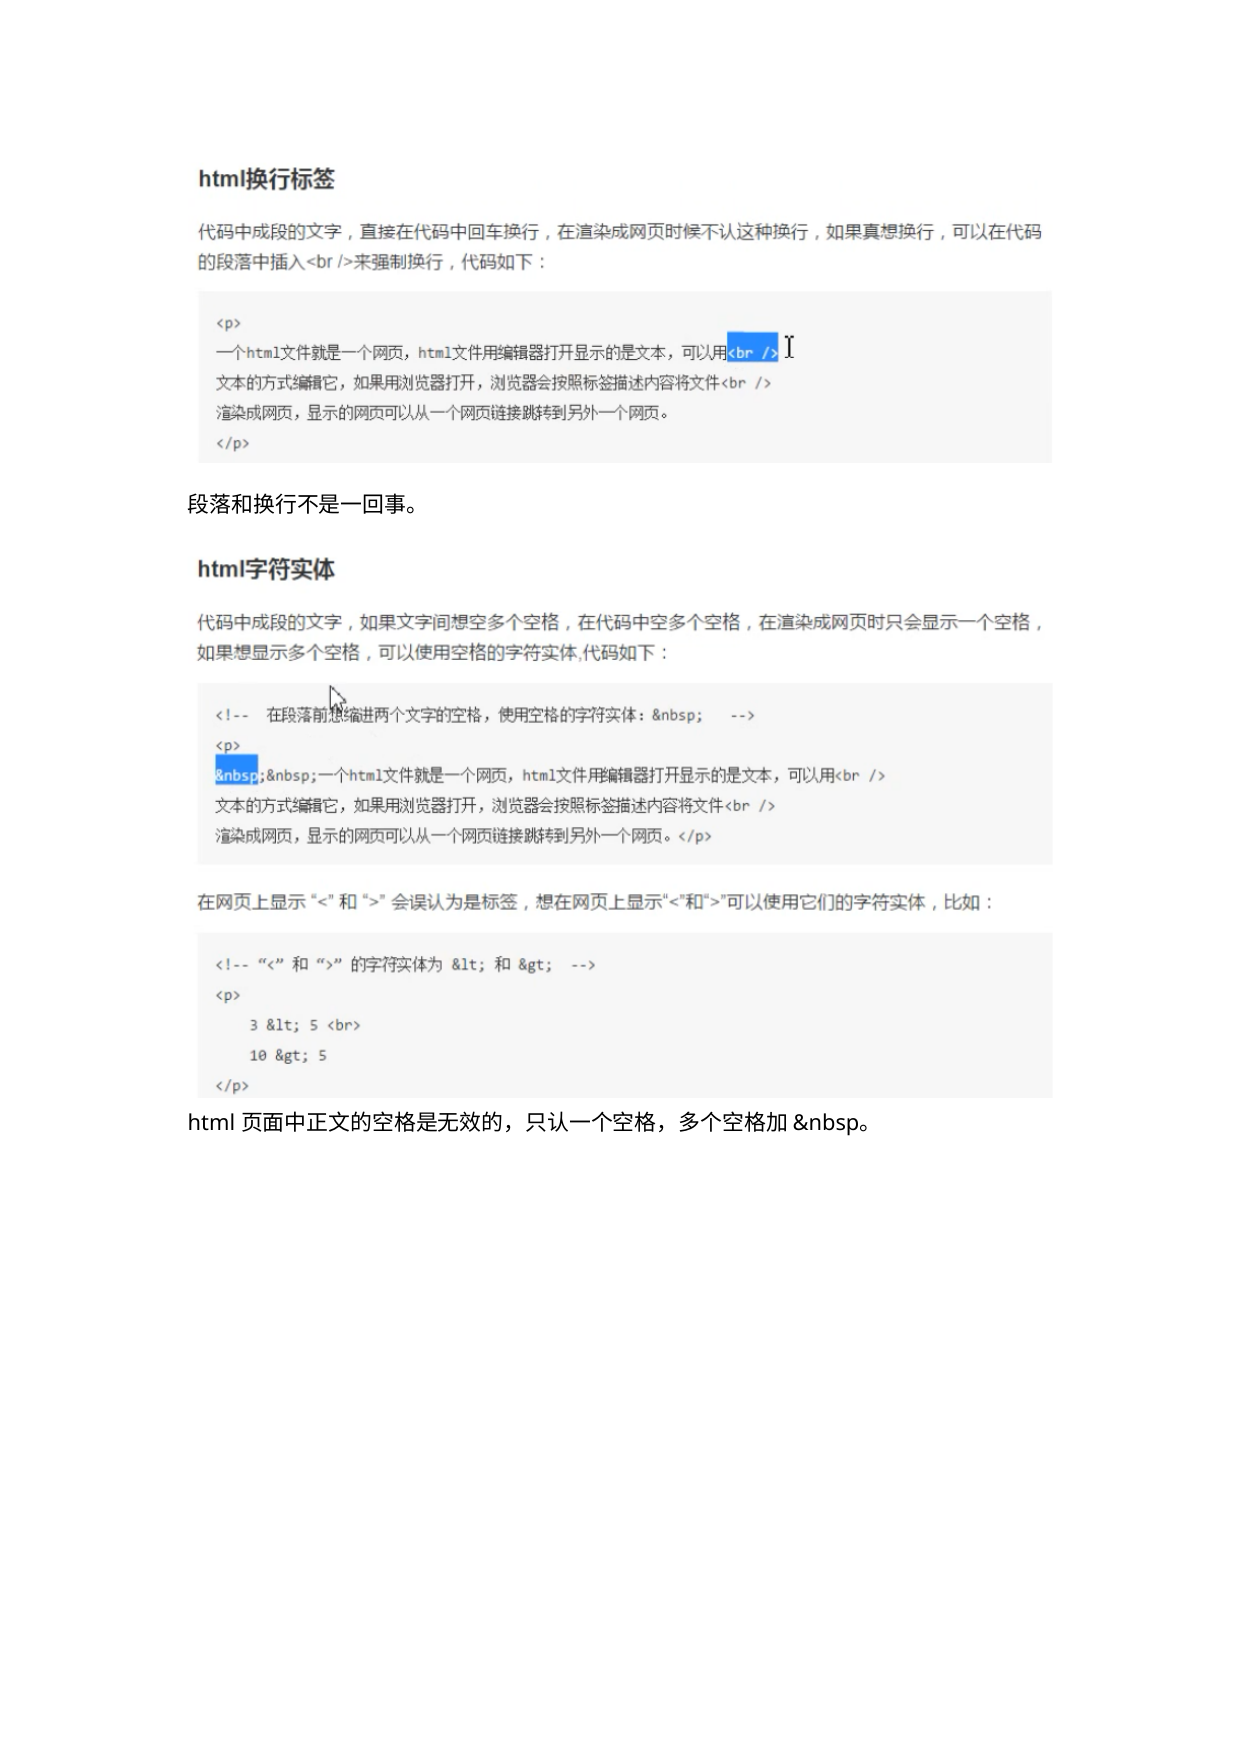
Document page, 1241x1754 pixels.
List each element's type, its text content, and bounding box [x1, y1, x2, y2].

picture [187, 552, 1053, 1098]
picture [187, 162, 1053, 463]
text 段落和换行不是一回事。 [187, 487, 1053, 519]
text html 页面中正文的空格是无效的，只认一个空格，多个空格加 &nbsp。 [187, 1104, 1053, 1137]
